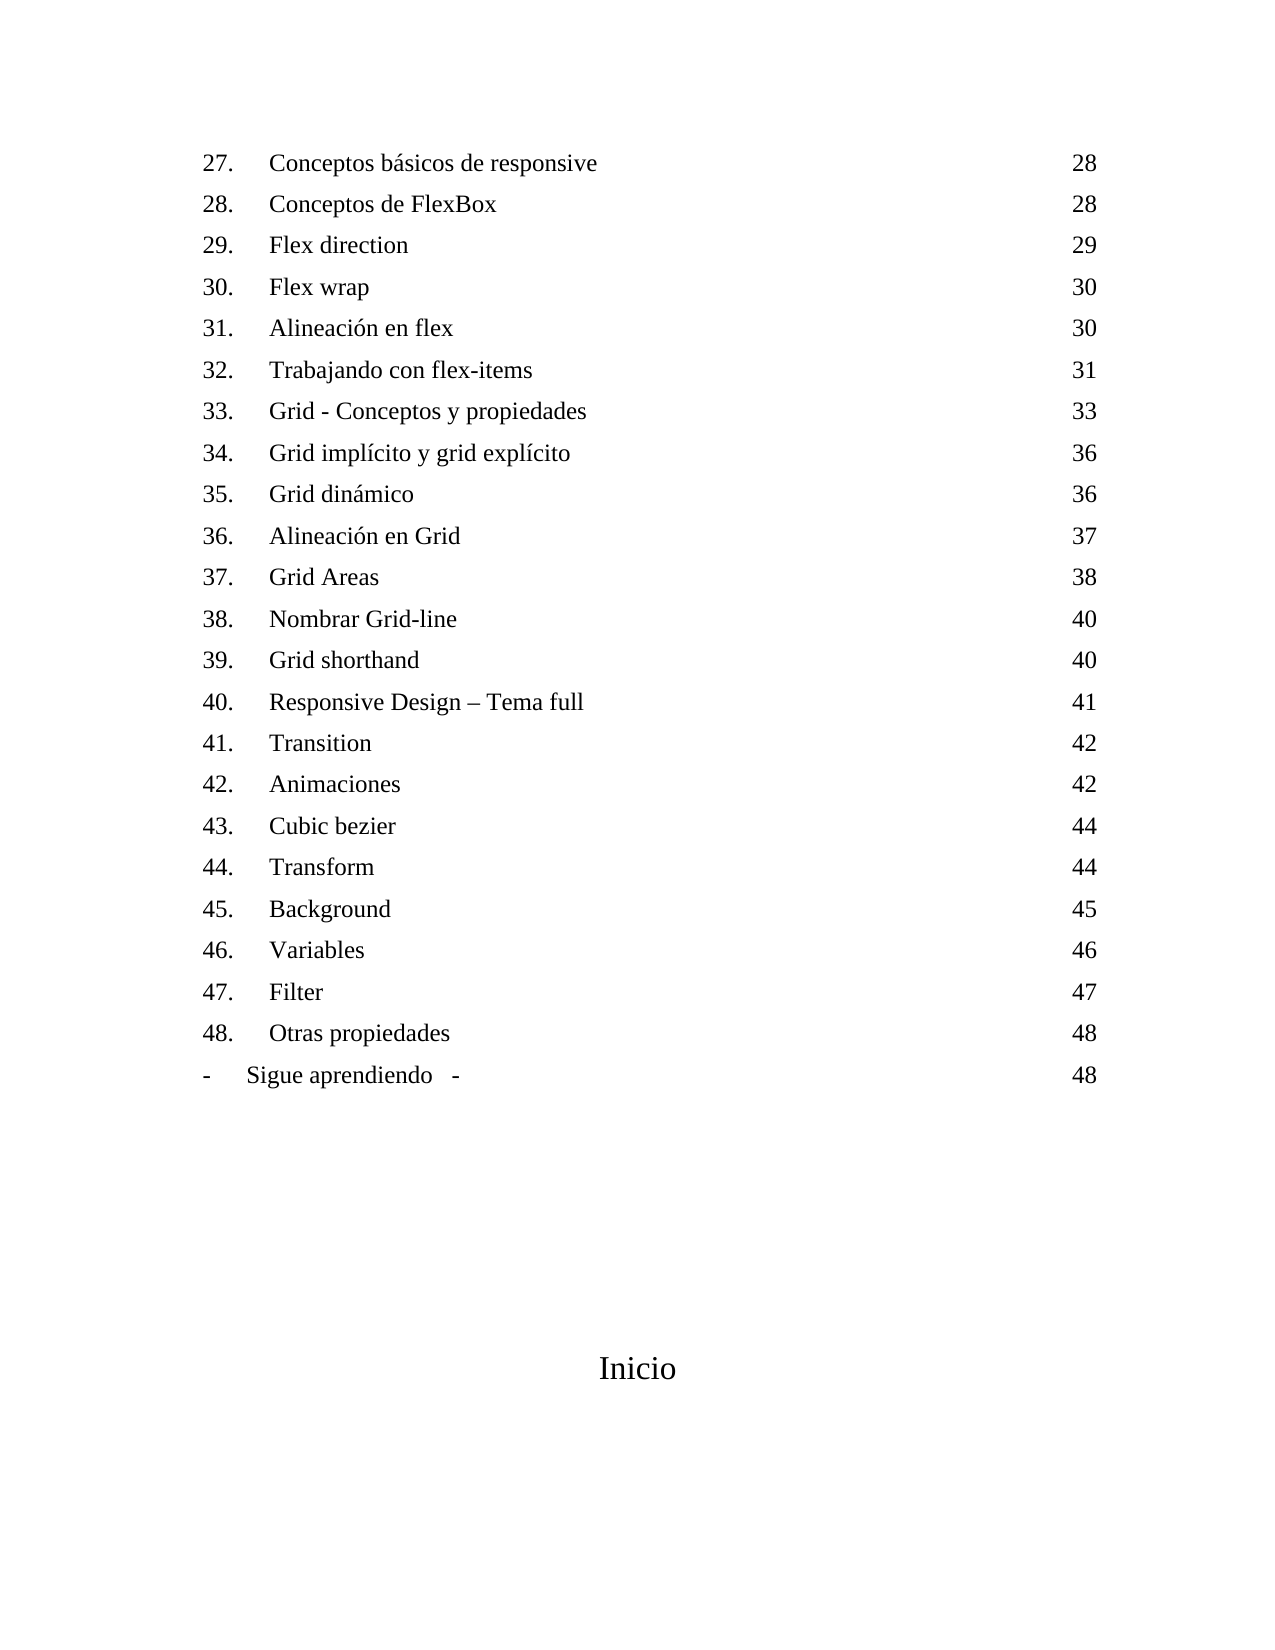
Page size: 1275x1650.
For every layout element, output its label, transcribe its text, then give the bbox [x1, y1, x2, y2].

subtitle Inicio [177, 1348, 1098, 1386]
